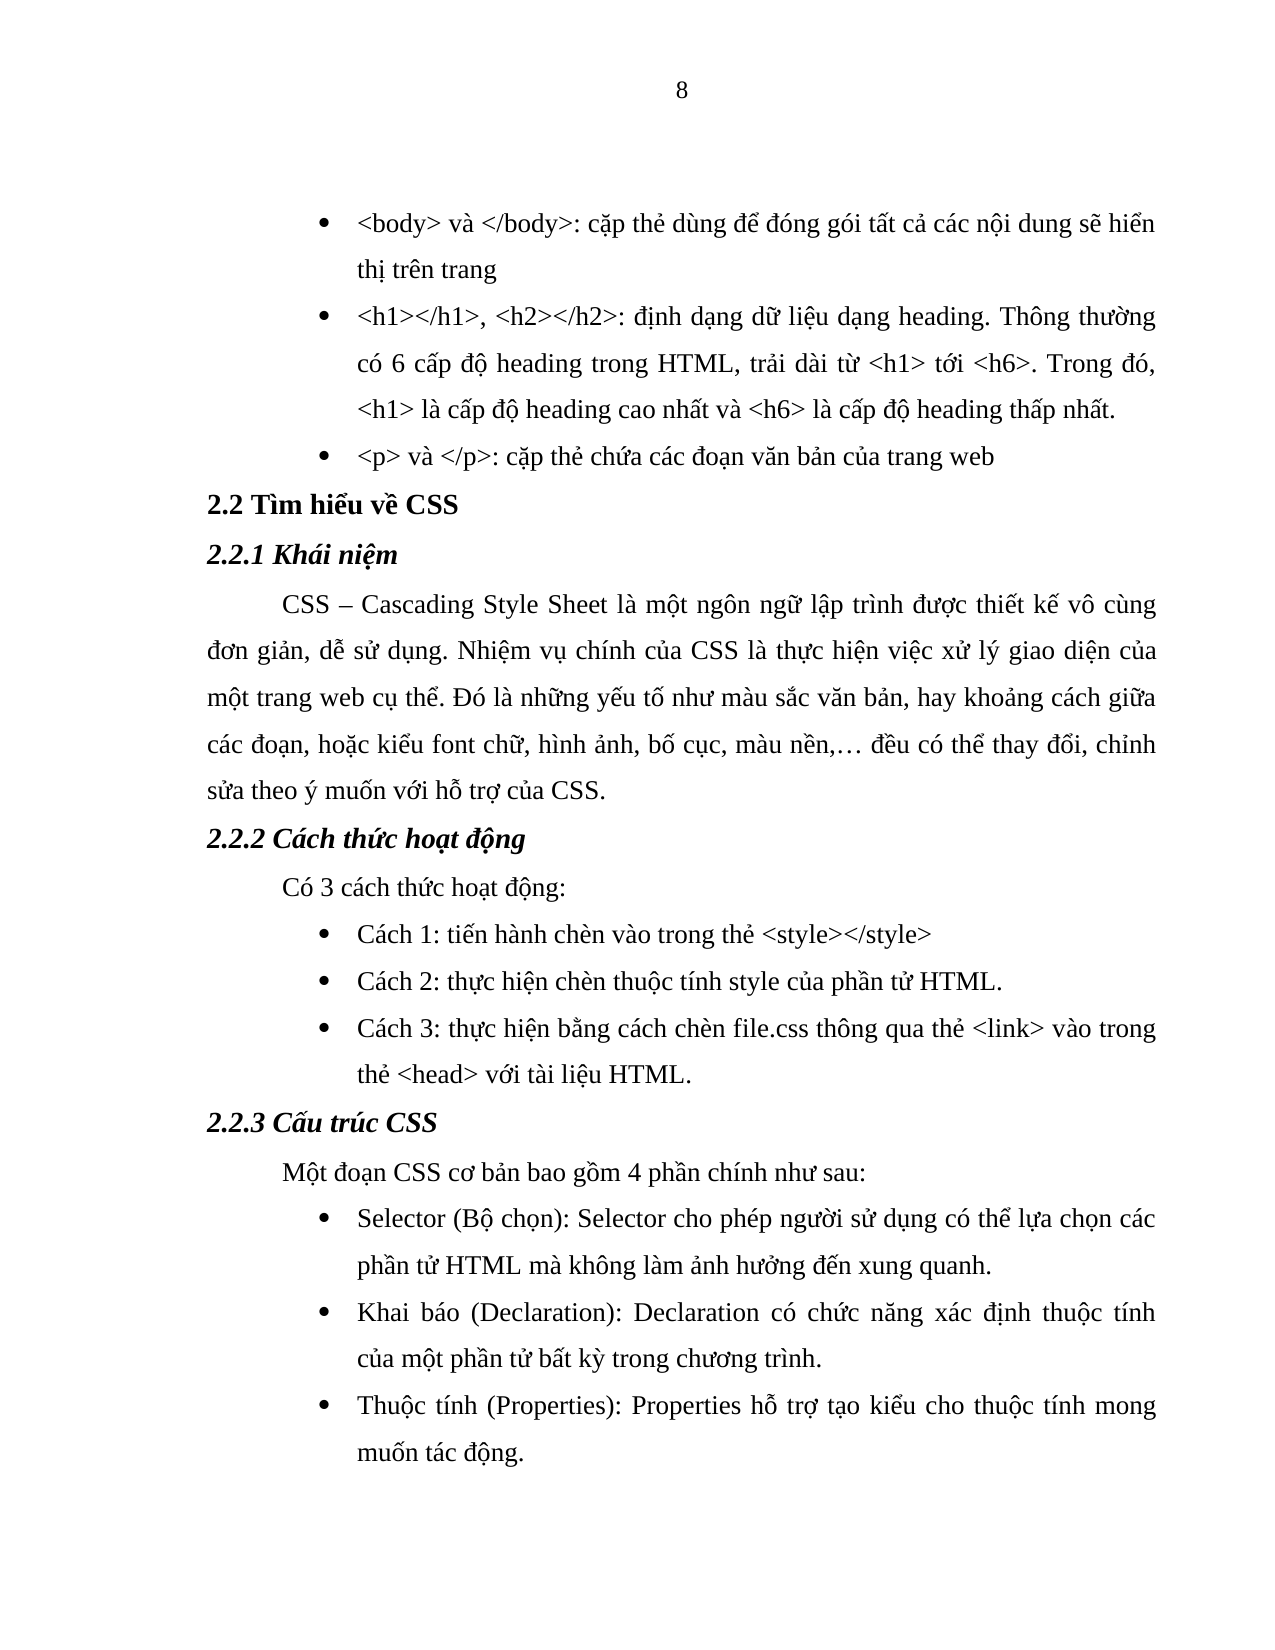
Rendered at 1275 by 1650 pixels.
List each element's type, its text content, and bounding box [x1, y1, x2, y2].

text Một đoạn CSS cơ bản bao gồm 4 phần chính như sau: [207, 1156, 1157, 1187]
text 2.2.1 Khái niệm [207, 537, 1157, 571]
list Khai báo (Declaration): Declaration có chức năng xác định thuộc tính của một phần tử bất kỳ trong chương trình. [319, 1296, 1157, 1374]
list Cách 3: thực hiện bằng cách chèn file.css thông qua thẻ <link> vào trong thẻ <head> với tài liệu HTML. [319, 1012, 1157, 1090]
list Thuộc tính (Properties): Properties hỗ trợ tạo kiểu cho thuộc tính mong muốn tác động. [319, 1389, 1157, 1467]
list Selector (Bộ chọn): Selector cho phép người sử dụng có thể lựa chọn các phần tử HTML mà không làm ảnh hưởng đến xung quanh. [319, 1202, 1157, 1280]
list <h1></h1>, <h2></h2>: định dạng dữ liệu dạng heading. Thông thường có 6 cấp độ heading trong HTML, trải dài từ <h1> tới <h6>. Trong đó, <h1> là cấp độ heading cao nhất và <h6> là cấp độ heading thấp nhất. [319, 300, 1157, 425]
text 2.2 Tìm hiểu về CSS [207, 487, 1157, 521]
list Cách 2: thực hiện chèn thuộc tính style của phần tử HTML. [319, 965, 1157, 996]
list <body> và </body>: cặp thẻ dùng để đóng gói tất cả các nội dung sẽ hiển thị trên trang [319, 207, 1157, 285]
text 2.2.2 Cách thức hoạt động [207, 821, 1157, 855]
list <p> và </p>: cặp thẻ chứa các đoạn văn bản của trang web [319, 440, 1157, 472]
text Có 3 cách thức hoạt động: [207, 871, 1157, 903]
text 2.2.3 Cấu trúc CSS [207, 1105, 1157, 1139]
text CSS – Cascading Style Sheet là một ngôn ngữ lập trình được thiết kế vô cùng đơn giản, dễ sử dụng. Nhiệm vụ chính của CSS là thực hiện việc xử lý giao diện của một trang web cụ thể. Đó là những yếu tố như màu sắc văn bản, hay khoảng cách giữa các đoạn, hoặc kiểu font chữ, hình ảnh, bố cục, màu nền,… đều có thể thay đổi, chỉnh sửa theo ý muốn với hỗ trợ của CSS. [207, 588, 1157, 806]
list Cách 1: tiến hành chèn vào trong thẻ <style></style> [319, 918, 1157, 949]
